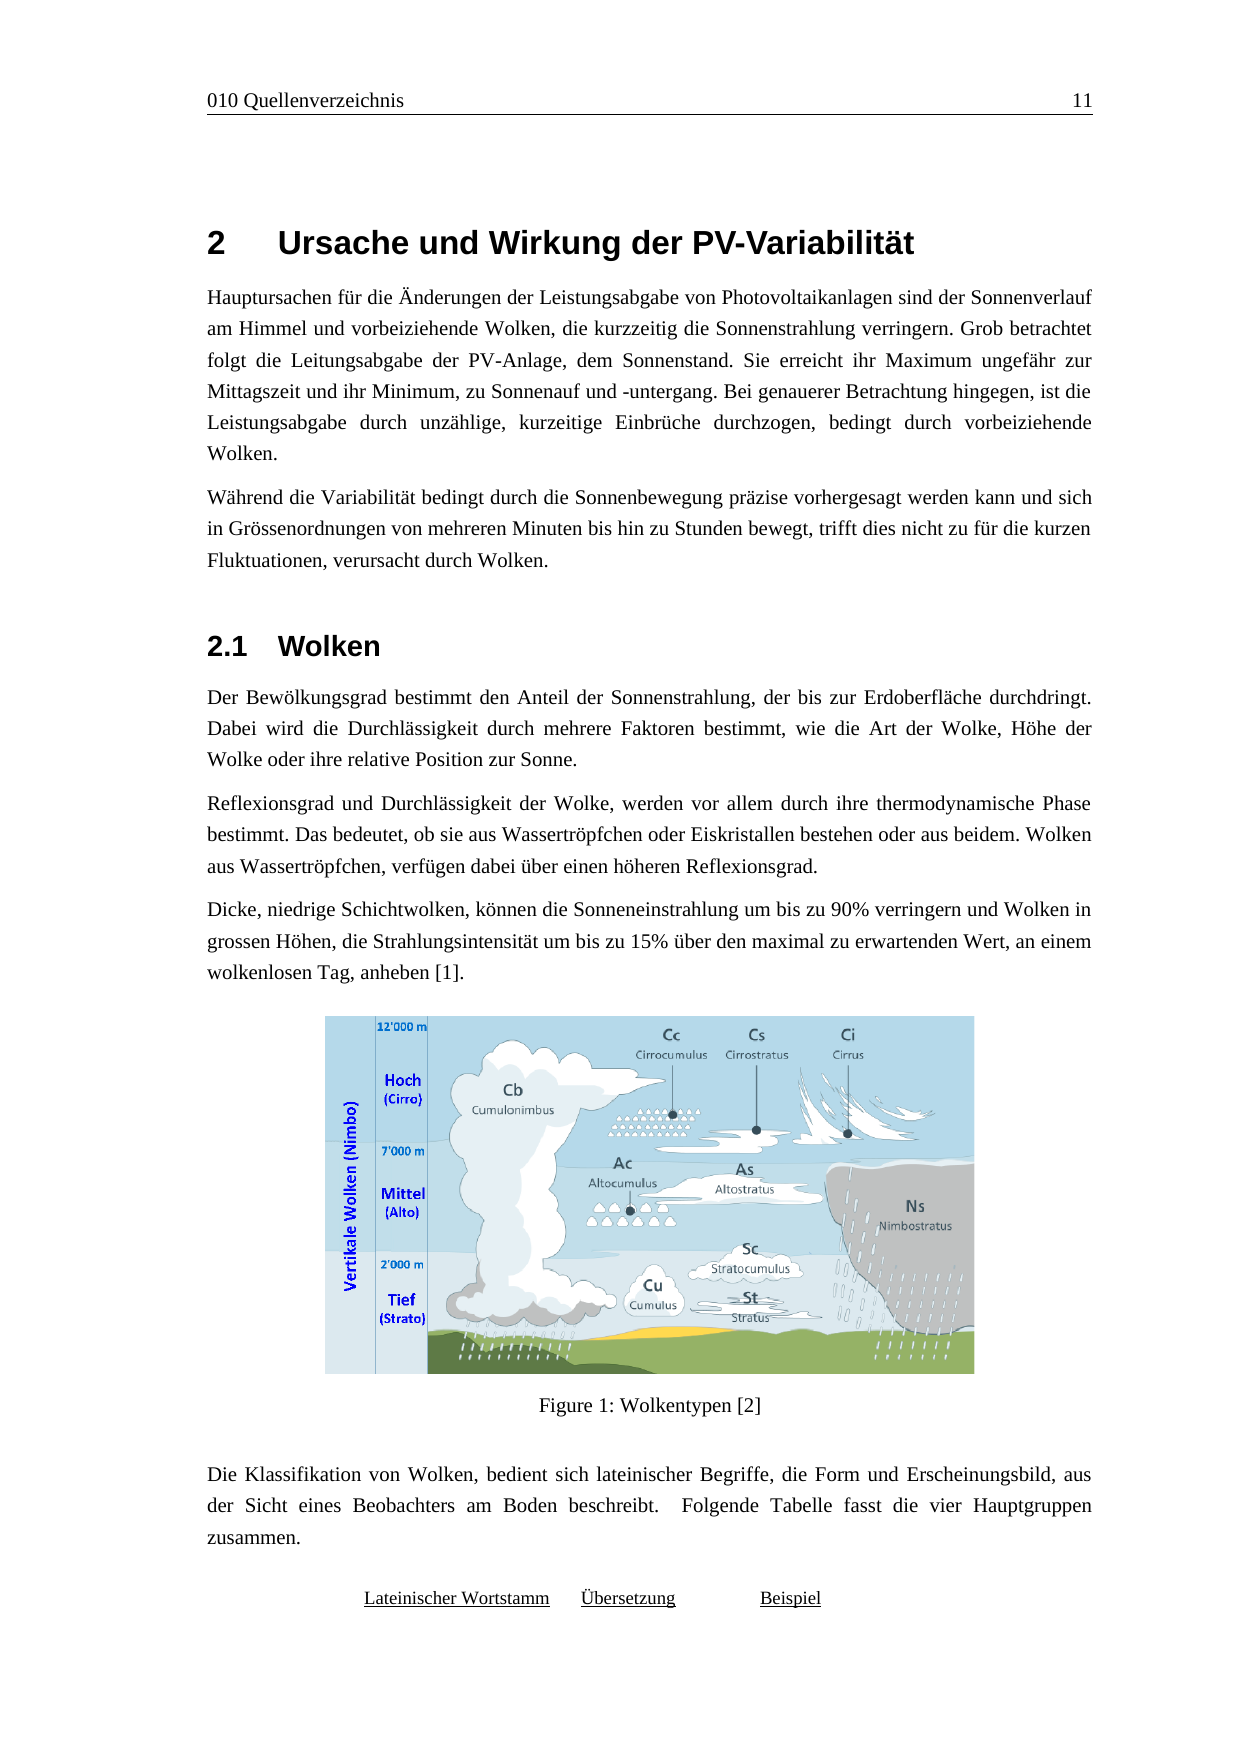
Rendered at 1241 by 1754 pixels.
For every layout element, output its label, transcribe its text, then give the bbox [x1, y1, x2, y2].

text Der Bewölkungsgrad bestimmt den Anteil der Sonnenstrahlung, der bis zur Erdoberfläche durchdringt. Dabei wird die Durchlässigkeit durch mehrere Faktoren bestimmt, wie die Art der Wolke, Höhe der Wolke oder ihre relative Position zur Sonne. [207, 685, 1093, 771]
subtitle Ursache und Wirkung der PV-Variabilität [207, 223, 1093, 261]
text Figure 1: Wolkentypen [2] [207, 1393, 1093, 1417]
table_header Beispiel [702, 1587, 879, 1616]
text Die Klassifikation von Wolken, bedient sich lateinischer Begriffe, die Form und Erscheinungsbild, aus der Sicht eines Beobachters am Boden beschreibt. Folgende Tabelle fasst die vier Hauptgruppen zusammen. [207, 1462, 1093, 1580]
table_header Übersetzung [554, 1587, 702, 1616]
table_header Lateinischer Wortstamm [359, 1587, 554, 1616]
text Dicke, niedrige Schichtwolken, können die Sonneneinstrahlung um bis zu 90% verringern und Wolken in grossen Höhen, die Strahlungsintensität um bis zu 15% über den maximal zu erwartenden Wert, an einem wolkenlosen Tag, anheben [1]. [207, 897, 1093, 984]
text Hauptursachen für die Änderungen der Leistungsabgabe von Photovoltaikanlagen sind der Sonnenverlauf am Himmel und vorbeiziehende Wolken, die kurzzeitig die Sonnenstrahlung verringern. Grob betrachtet folgt die Leitungsabgabe der PV-Anlage, dem Sonnenstand. Sie erreicht ihr Maximum ungefähr zur Mittagszeit und ihr Minimum, zu Sonnenauf und -untergang. Bei genauerer Betrachtung hingegen, ist die Leistungsabgabe durch unzählige, kurzeitige Einbrüche durchzogen, bedingt durch vorbeiziehende Wolken. [207, 285, 1093, 465]
picture [325, 1016, 975, 1374]
text Während die Variabilität bedingt durch die Sonnenbewegung präzise vorhergesagt werden kann und sich in Grössenordnungen von mehreren Minuten bis hin zu Stunden bewegt, trifft dies nicht zu für die kurzen Fluktuationen, verursacht durch Wolken. [207, 485, 1093, 572]
subtitle Wolken [207, 629, 1093, 662]
text Reflexionsgrad und Durchlässigkeit der Wolke, werden vor allem durch ihre thermodynamische Phase bestimmt. Das bedeutet, ob sie aus Wassertröpfchen oder Eiskristallen bestehen oder aus beidem. Wolken aus Wassertröpfchen, verfügen dabei über einen höheren Reflexionsgrad. [207, 791, 1093, 878]
